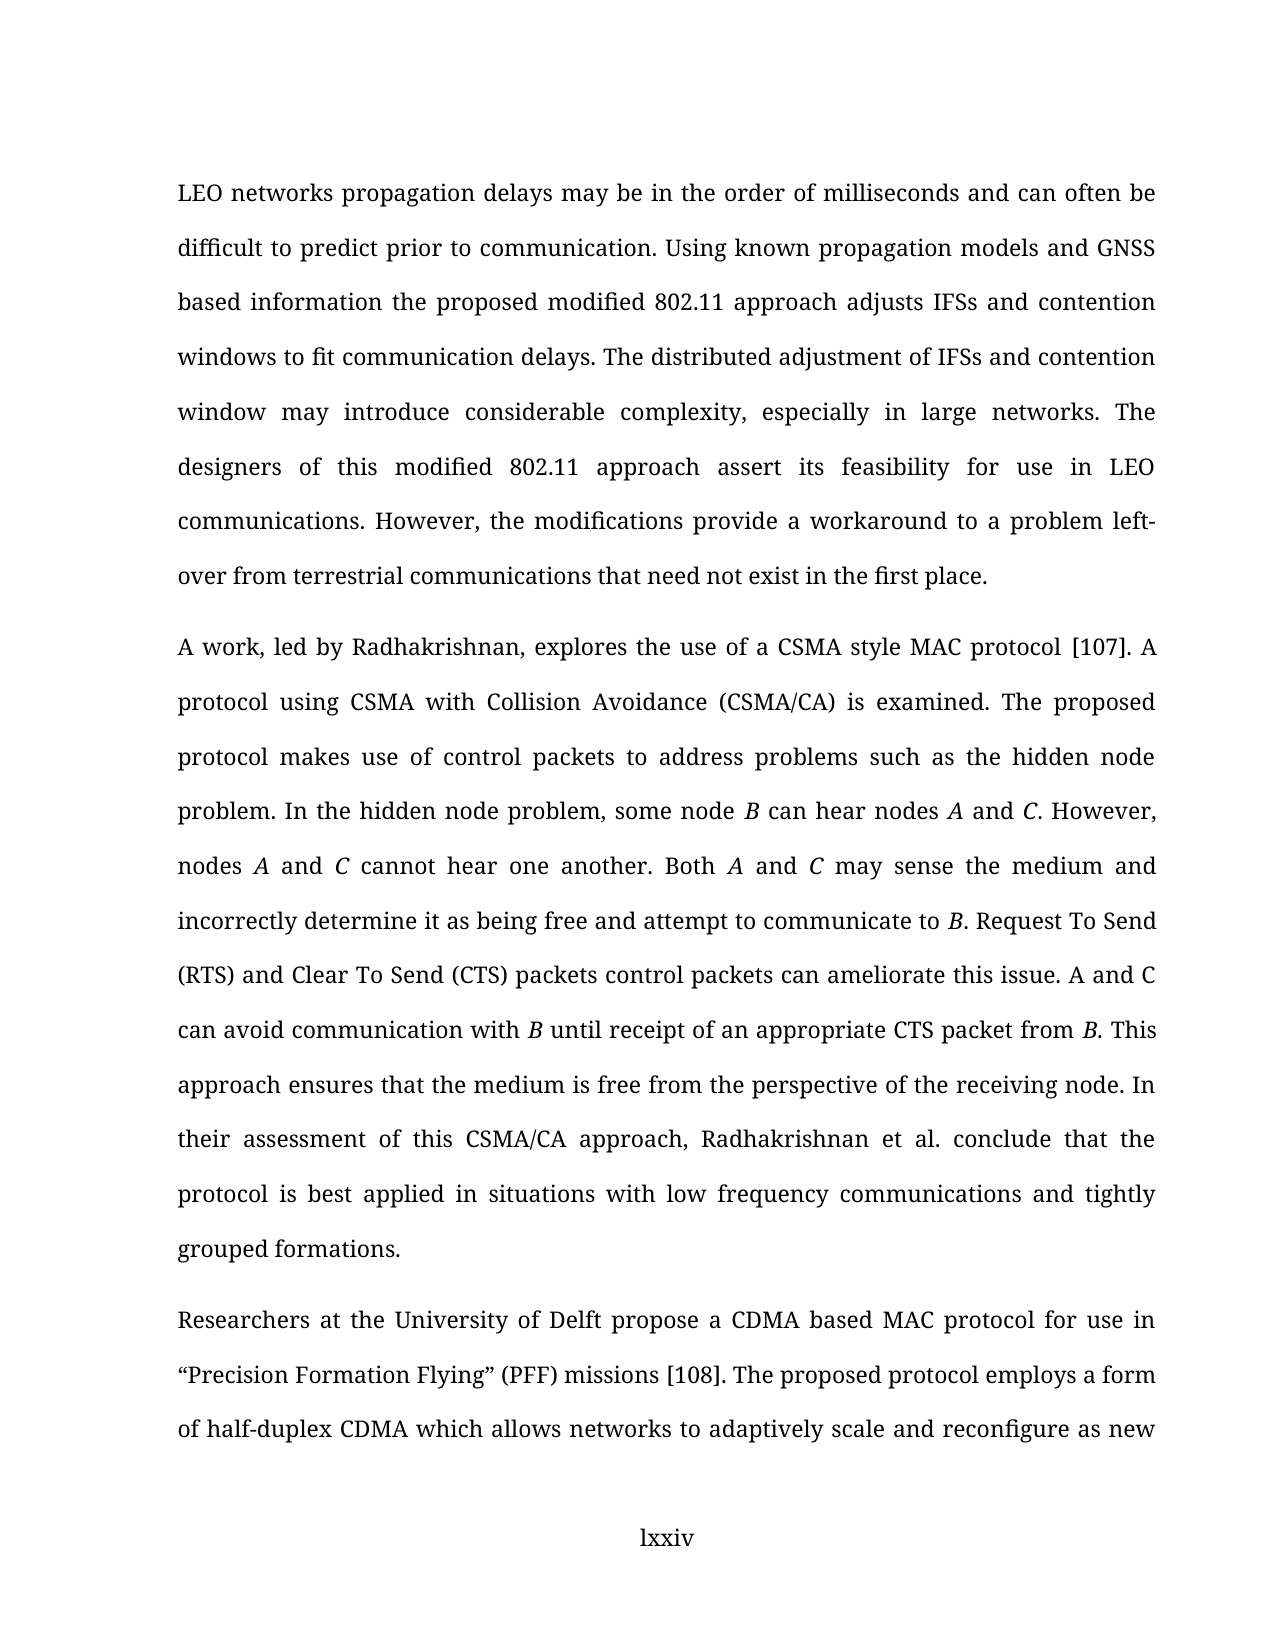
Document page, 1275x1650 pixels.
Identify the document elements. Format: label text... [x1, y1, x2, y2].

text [177, 177, 1157, 591]
text A work, led by Radhakrishnan, explores the use of a CSMA style MAC protocol [107]. A protocol using CSMA with Collision Avoidance (CSMA/CA) is examined. The proposed protocol makes use of control packets to address problems such as the hidden node problem. In the hidden node problem, some node B can hear nodes A and C. However, nodes A and C cannot hear one another. Both A and C may sense the medium and incorrectly determine it as being free and attempt to communicate to B. Request To Send (RTS) and Clear To Send (CTS) packets control packets can ameliorate this issue. A and C can avoid communication with B until receipt of an appropriate CTS packet from B. This approach ensures that the medium is free from the perspective of the receiving node. In their assessment of this CSMA/CA approach, Radhakrishnan et al. conclude that the protocol is best applied in situations with low frequency communications and tightly grouped formations. [177, 631, 1157, 1264]
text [177, 1304, 1157, 1445]
